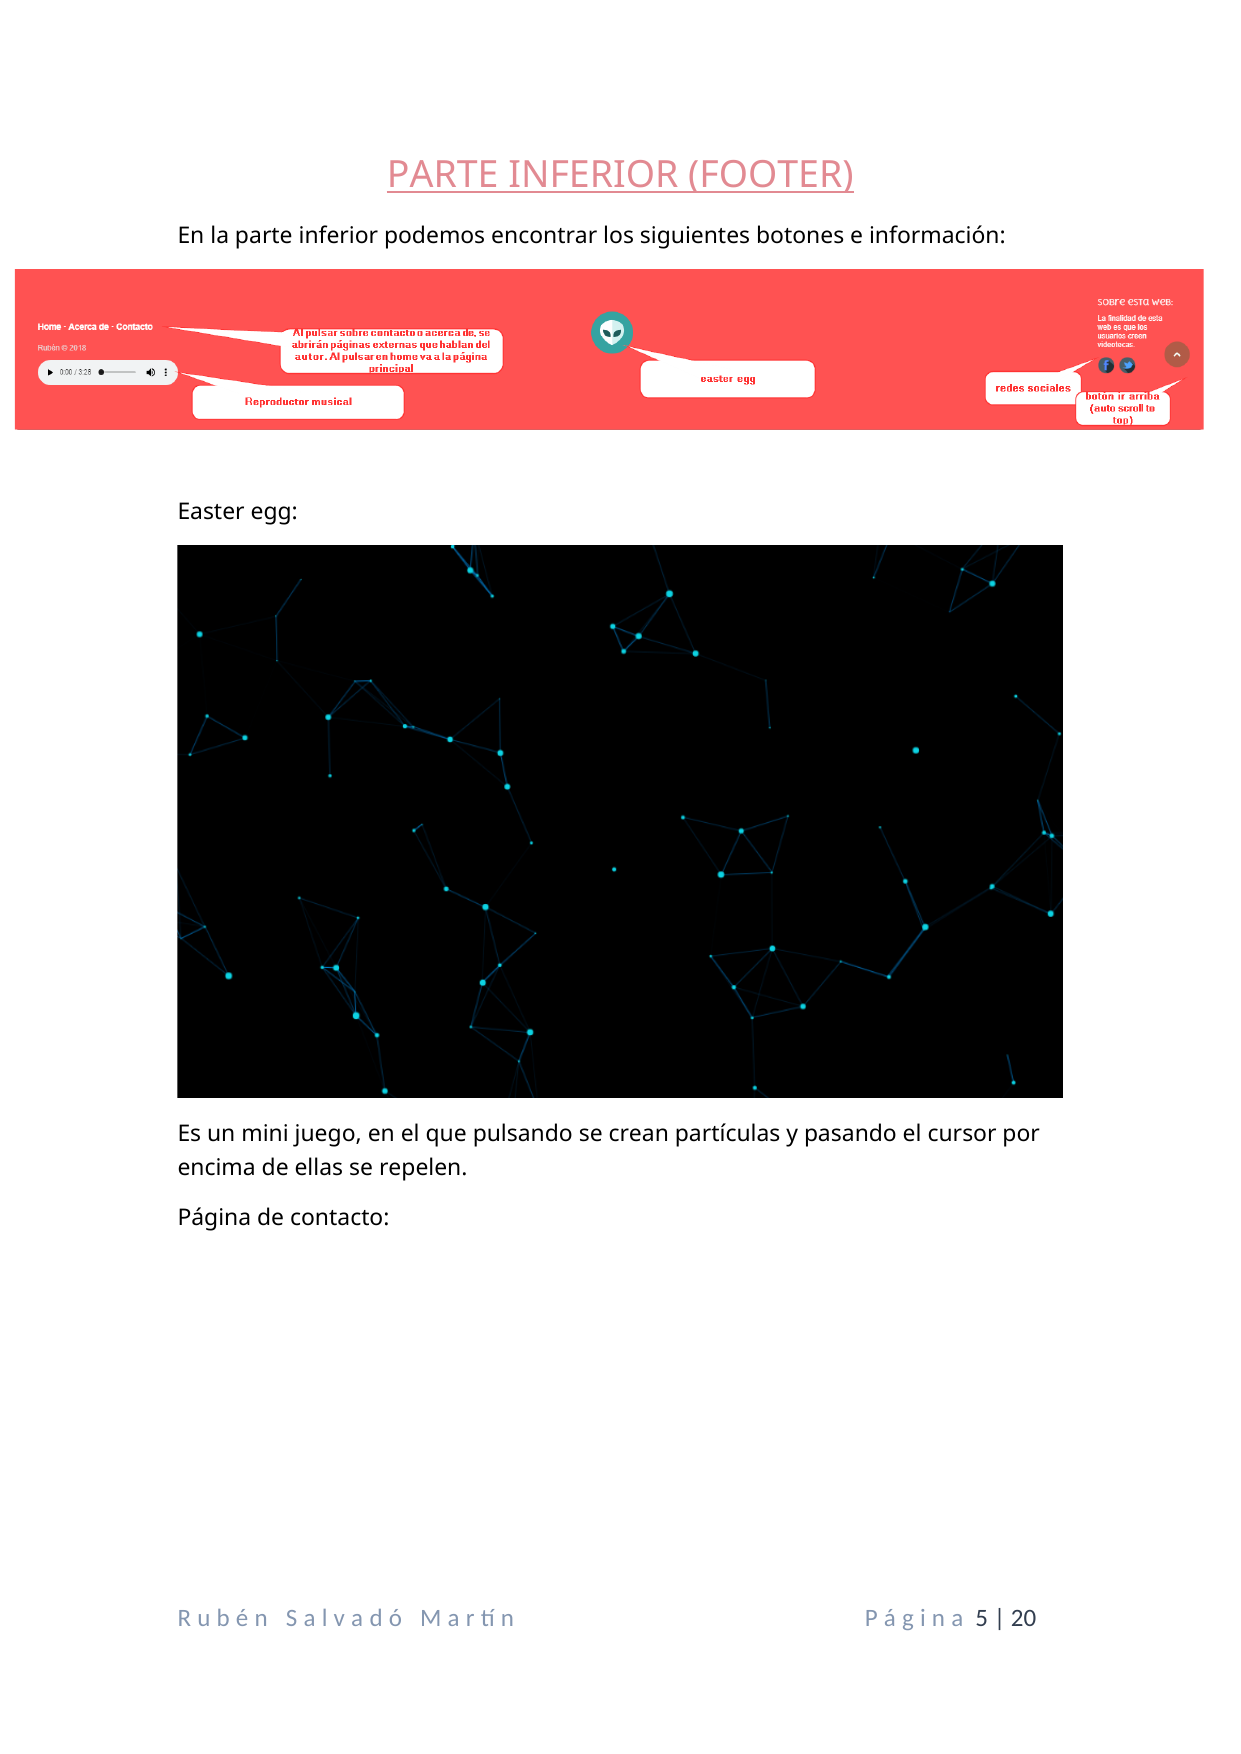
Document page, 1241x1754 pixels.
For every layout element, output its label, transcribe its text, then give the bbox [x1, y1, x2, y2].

subtitle PARTE INFERIOR (FOOTER) [177, 148, 1063, 199]
picture [177, 545, 1063, 1098]
picture [14, 269, 1204, 430]
text Easter egg: [177, 495, 1063, 526]
text En la parte inferior podemos encontrar los siguientes botones e información: [177, 219, 1063, 251]
text Página de contacto: [177, 1201, 1063, 1232]
text Es un mini juego, en el que pulsando se crean partículas y pasando el cursor por encima de ellas se repelen. [177, 1117, 1063, 1182]
